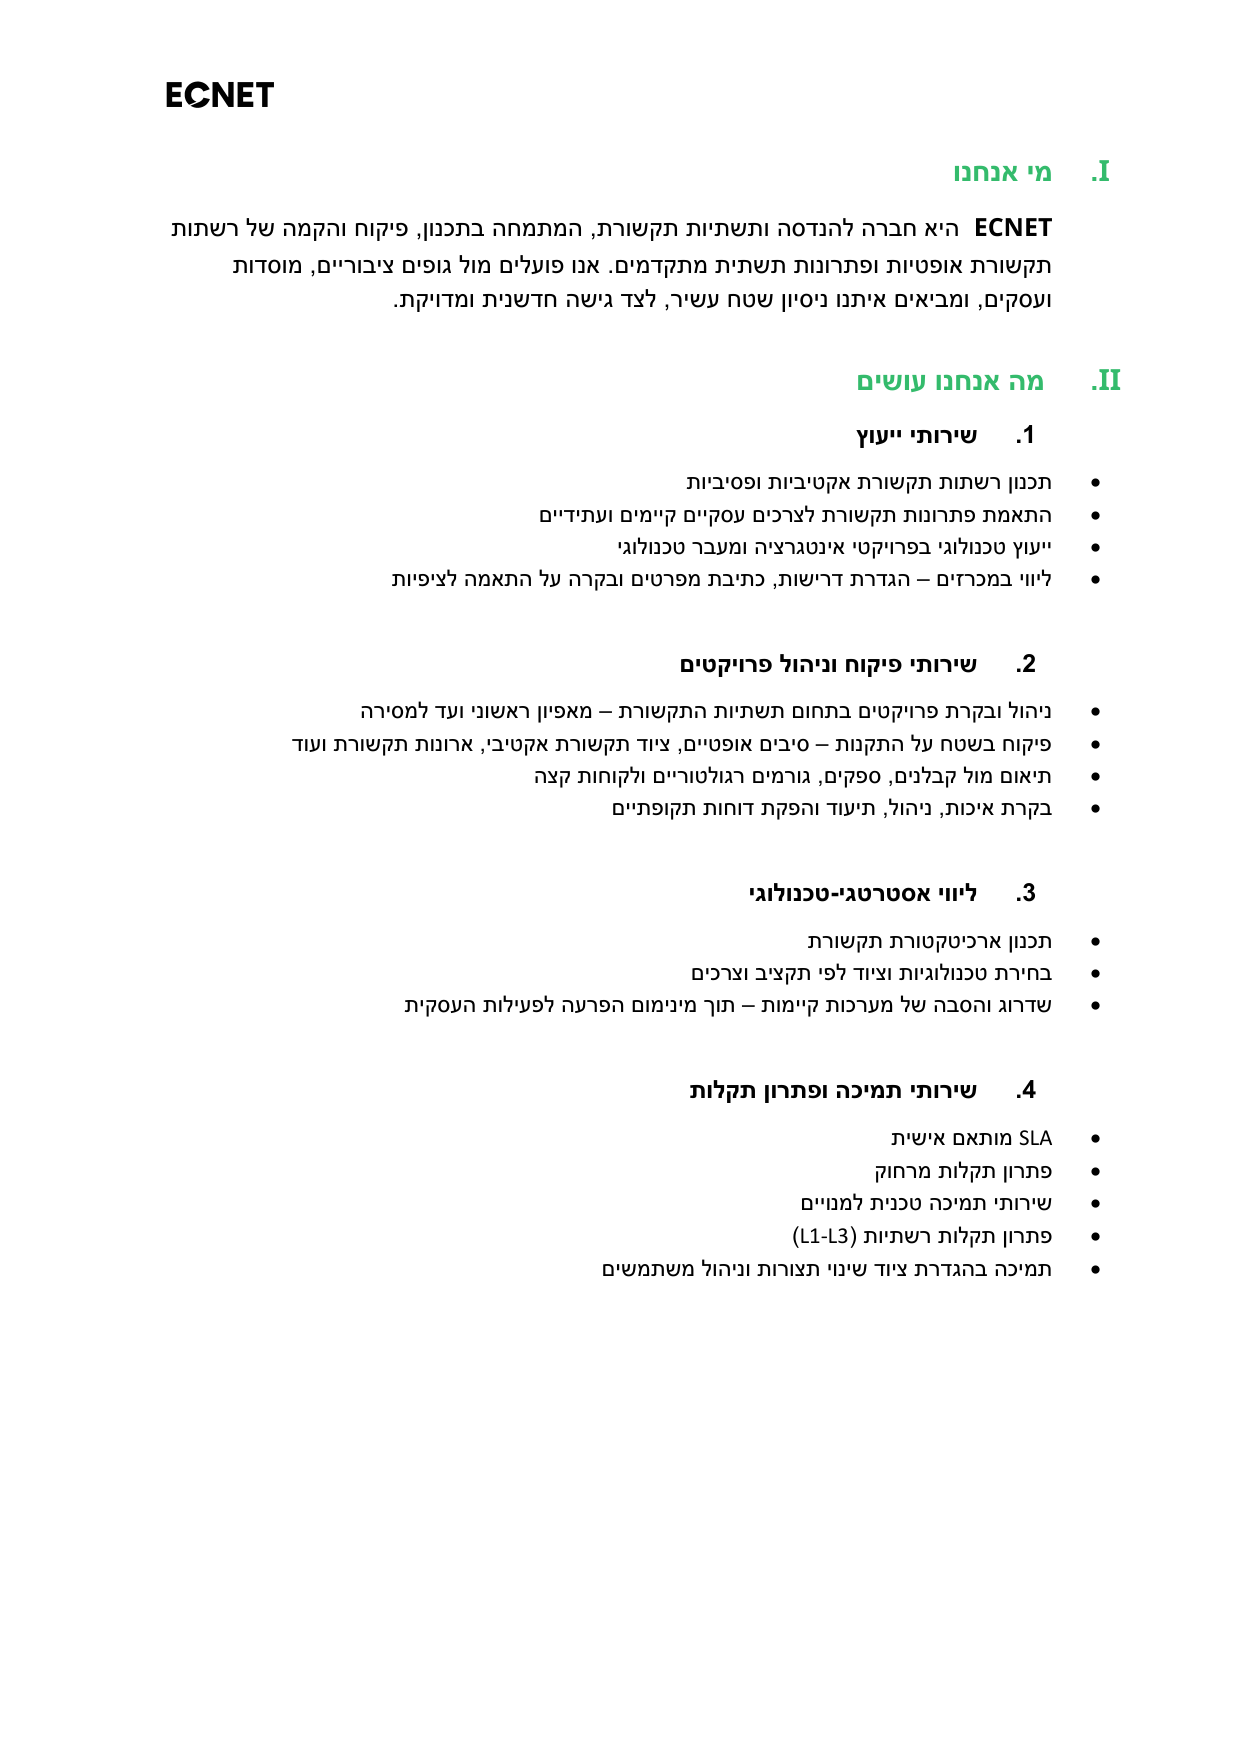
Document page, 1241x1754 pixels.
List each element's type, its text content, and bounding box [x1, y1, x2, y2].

list ליווי במכרזים – הגדרת דרישות, כתיבת מפרטים ובקרה על התאמה לציפיות [150, 564, 1090, 592]
list תכנון ארכיטקטורת תקשורת [150, 925, 1090, 953]
list ניהול ובקרת פרויקטים בתחום תשתיות התקשורת – מאפיון ראשוני ועד למסירה [150, 696, 1090, 724]
list SLA מותאם אישית [150, 1122, 1090, 1151]
list תכנון רשתות תקשורת אקטיביות ופסיביות [150, 467, 1090, 495]
list בחירת טכנולוגיות וציוד לפי תקציב וצרכים [150, 957, 1090, 986]
subtitle מה אנחנו עושים [150, 360, 1090, 399]
subtitle שירותי פיקוח וניהול פרויקטים [150, 649, 1015, 678]
list שירותי תמיכה טכנית למנויים [150, 1188, 1090, 1216]
subtitle ליווי אסטרטגי-טכנולוגי [150, 878, 1015, 907]
list התאמת פתרונות תקשורת לצרכים עסקיים קיימים ועתידיים [150, 499, 1090, 527]
list ייעוץ טכנולוגי בפרויקטי אינטגרציה ומעבר טכנולוגי [150, 531, 1090, 559]
list פתרון תקלות מרחוק [150, 1156, 1090, 1184]
picture [150, 73, 289, 112]
list בקרת איכות, ניהול, תיעוד והפקת דוחות תקופתיים [150, 793, 1090, 821]
subtitle שירותי תמיכה ופתרון תקלות [150, 1075, 1015, 1104]
list תיאום מול קבלנים, ספקים, גורמים רגולטוריים ולקוחות קצה [150, 761, 1090, 789]
list פיקוח בשטח על התקנות – סיבים אופטיים, ציוד תקשורת אקטיבי, ארונות תקשורת ועוד [150, 728, 1090, 756]
subtitle מי אנחנו [150, 150, 1090, 190]
text ECNET היא חברה להנדסה ותשתיות תקשורת, המתמחה בתכנון, פיקוח והקמה של רשתות תקשורת אופטיות ופתרונות תשתית מתקדמים. אנו פועלים מול גופים ציבוריים, מוסדות ועסקים, ומביאים איתנו ניסיון שטח עשיר, לצד גישה חדשנית ומדויקת. [150, 210, 1053, 313]
subtitle שירותי ייעוץ [150, 420, 1015, 448]
list שדרוג והסבה של מערכות קיימות – תוך מינימום הפרעה לפעילות העסקית [150, 990, 1090, 1018]
list פתרון תקלות רשתיות (L1-L3) [150, 1220, 1090, 1249]
list תמיכה בהגדרת ציוד שינוי תצורות וניהול משתמשים [150, 1254, 1090, 1282]
